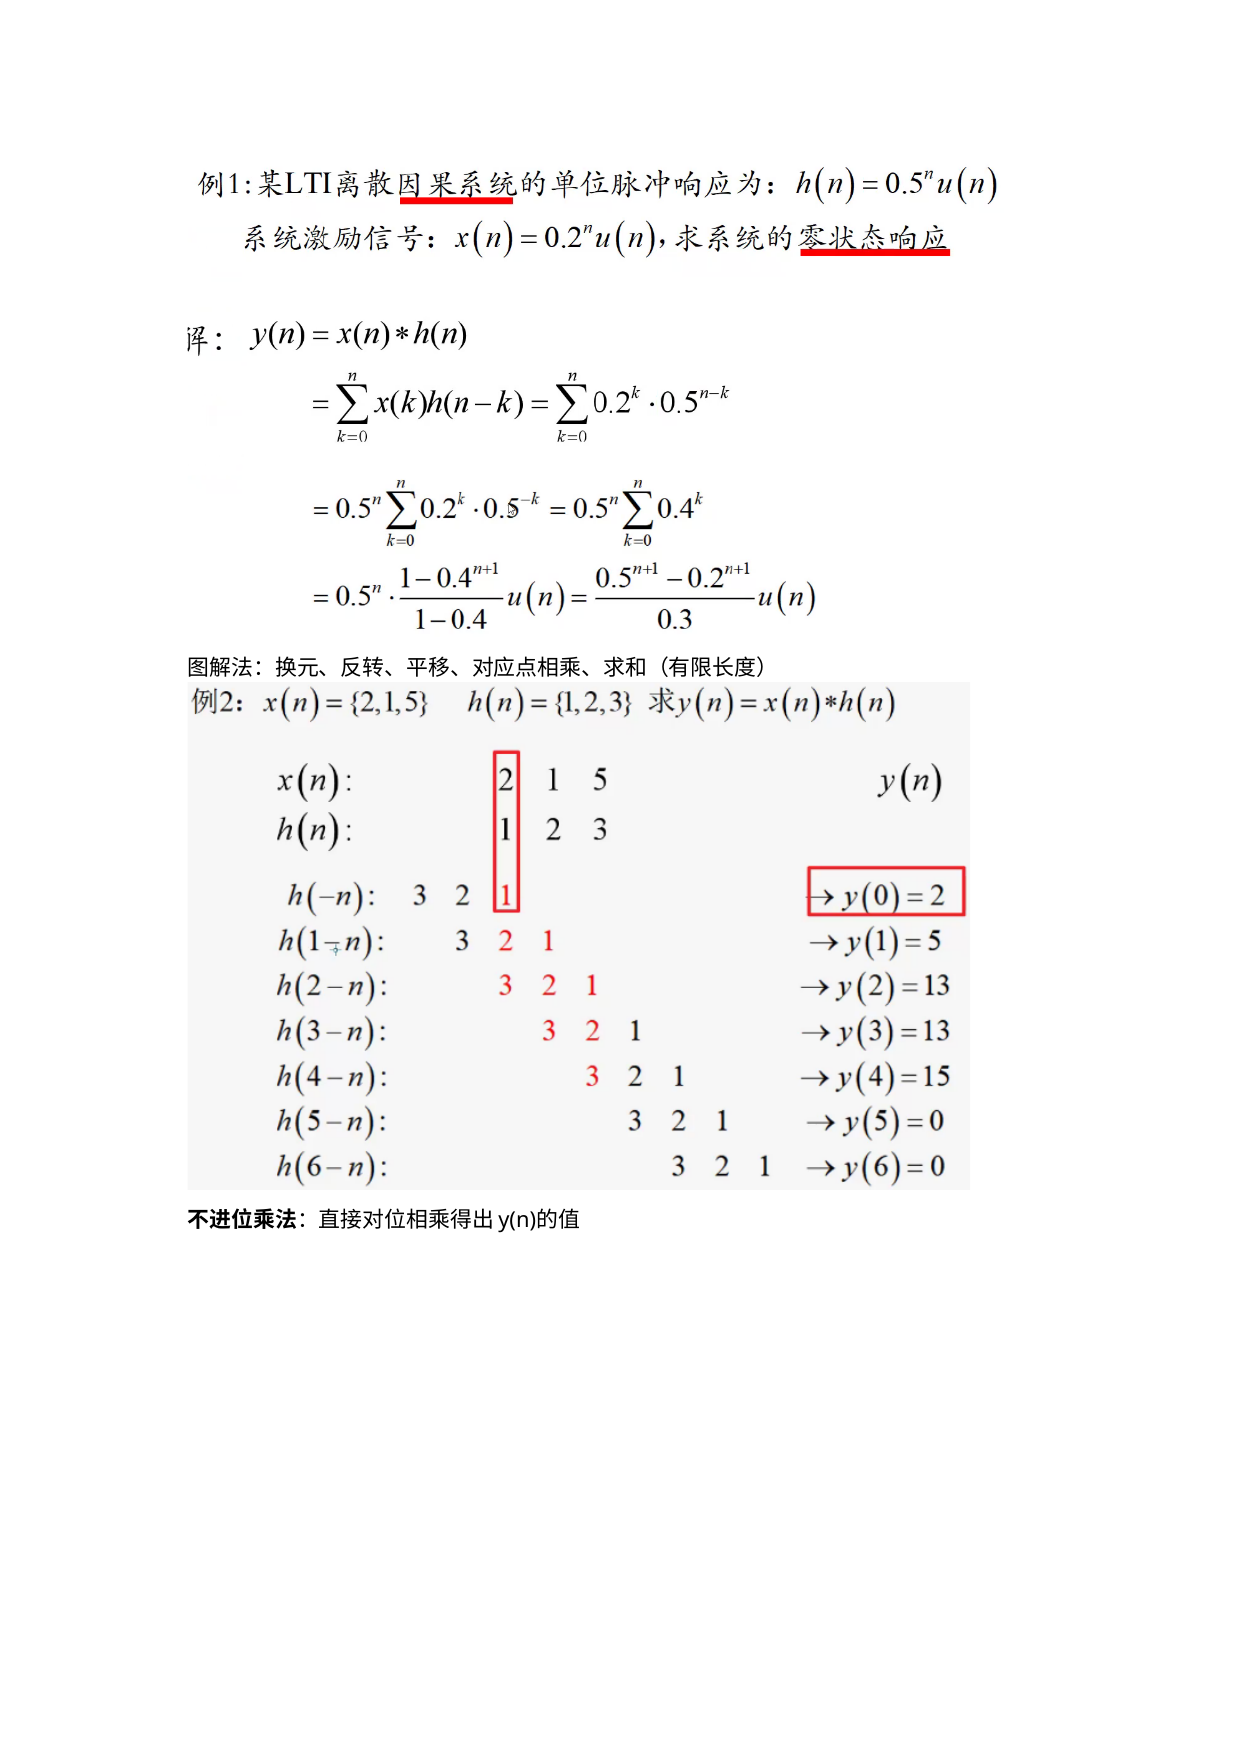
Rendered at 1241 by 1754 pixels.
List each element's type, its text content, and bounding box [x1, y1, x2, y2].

text 不进位乘法：直接对位相乘得出y(n)的值 [187, 1202, 965, 1234]
picture [187, 682, 971, 1190]
picture [187, 162, 1004, 637]
text 图解法：换元、反转、平移、对应点相乘、求和（有限长度） [187, 649, 965, 682]
